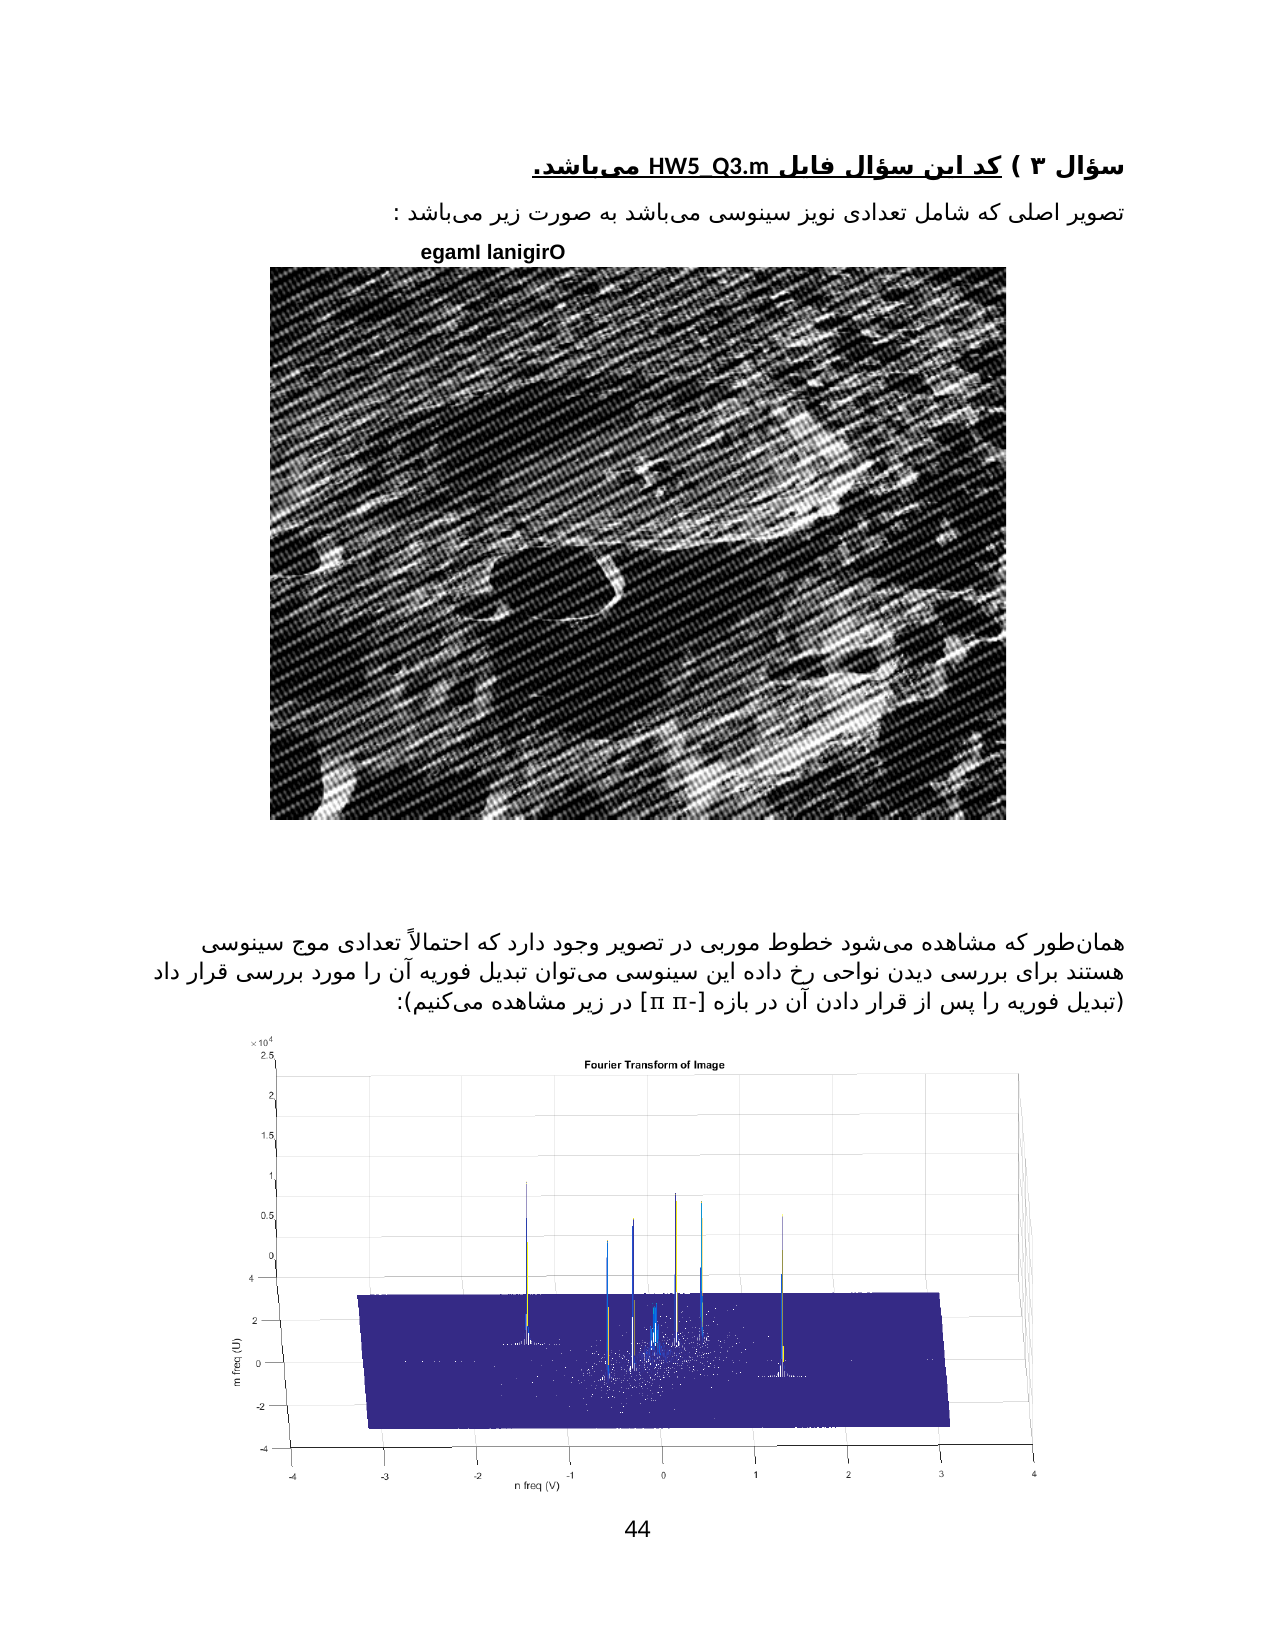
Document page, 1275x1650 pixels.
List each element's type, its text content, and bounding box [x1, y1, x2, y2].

text تصویر اصلی که شامل تعدادی نویز سینوسی می‌باشد به صورت زیر می‌باشد : [150, 199, 1125, 910]
text همان‌طور که مشاهده می‌شود خطوط موربی در تصویر وجود دارد که احتمالاً تعدادی موج سینوسی هستند برای بررسی دیدن نواحی رخ داده این سینوسی می‌توان تبدیل فوریه آن را مورد بررسی قرار داد (تبدیل فوریه را پس از قرار دادن آن در بازه [-π π] در زیر مشاهده می‌کنیم): [150, 929, 1125, 1015]
text سؤال ۳ ) کد این سؤال فایل HW5_Q3.m می‌باشد. [150, 150, 1125, 181]
picture [150, 1033, 1125, 1499]
